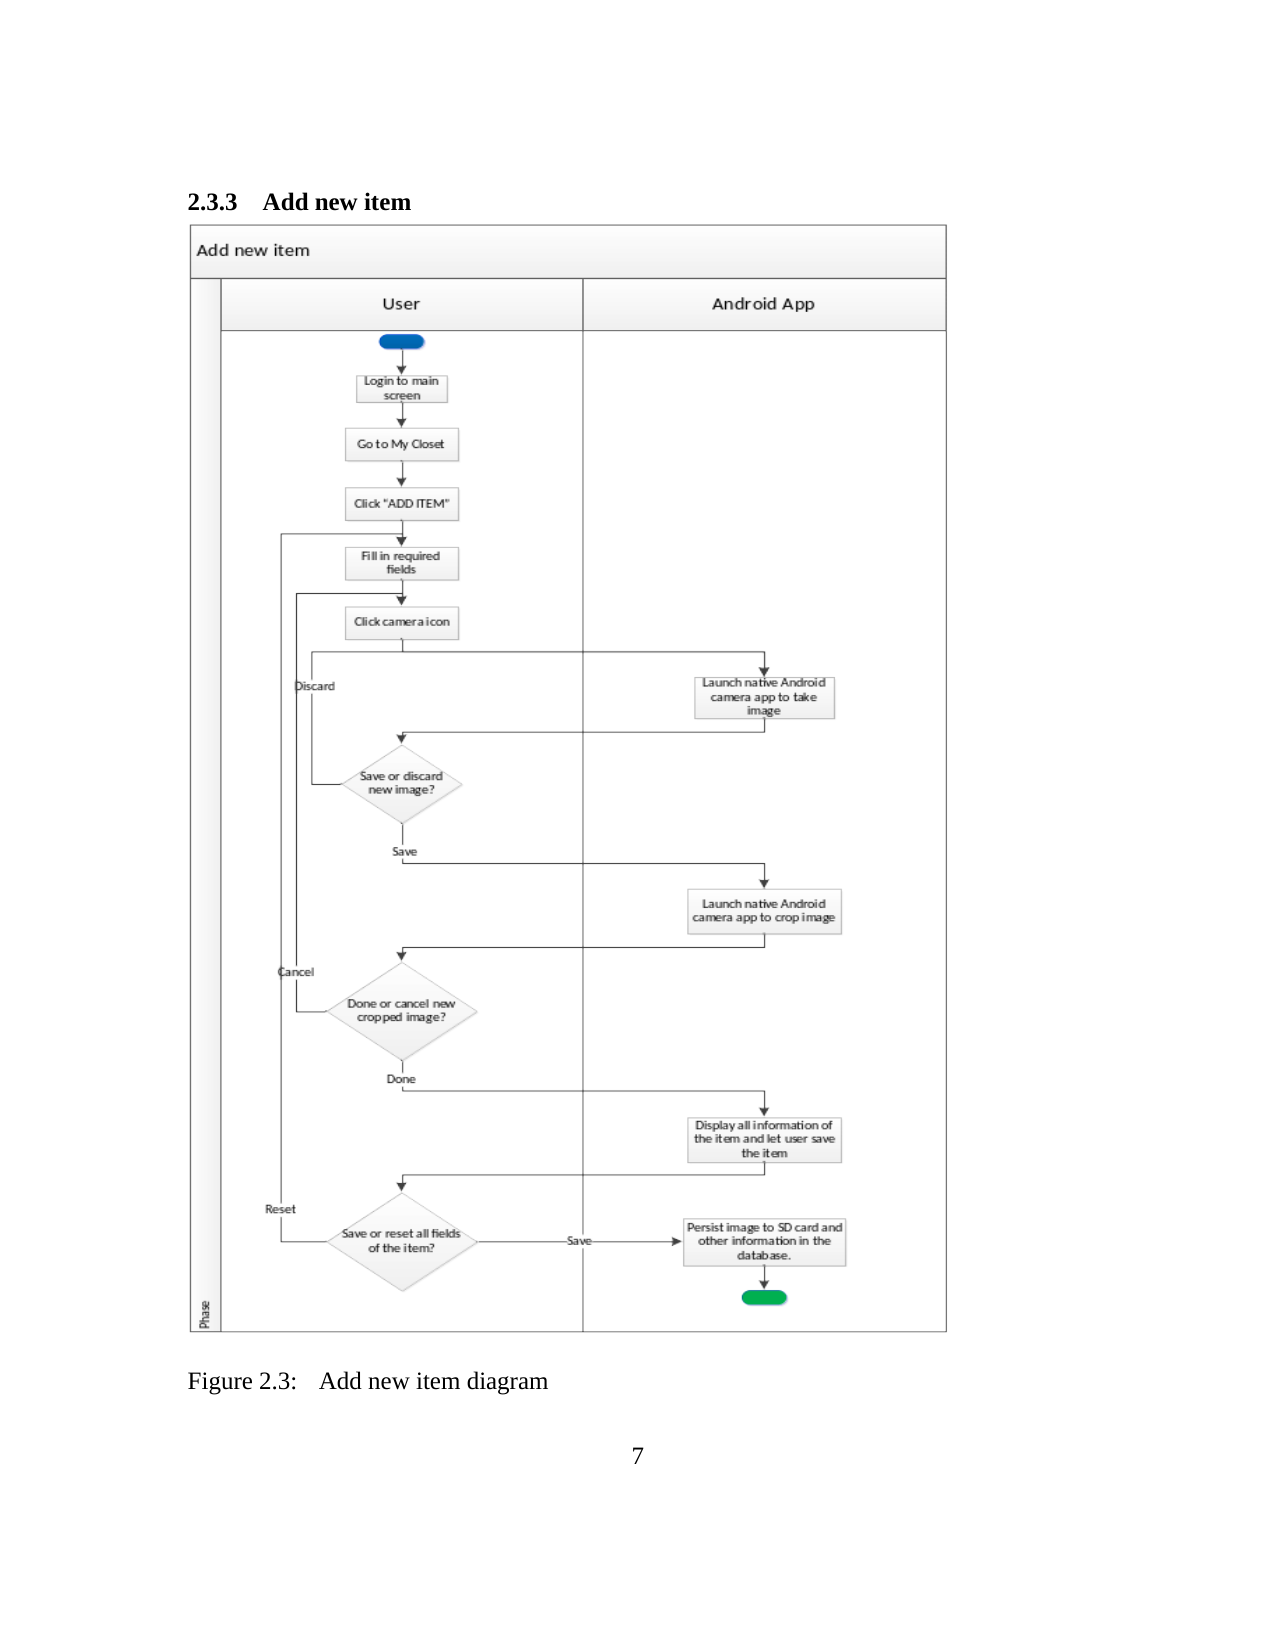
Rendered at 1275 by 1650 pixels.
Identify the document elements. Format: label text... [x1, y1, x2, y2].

subtitle Figure 2.3: Add new item diagram [187, 1366, 1087, 1395]
subtitle 2.3.3 Add new item [187, 187, 1087, 216]
